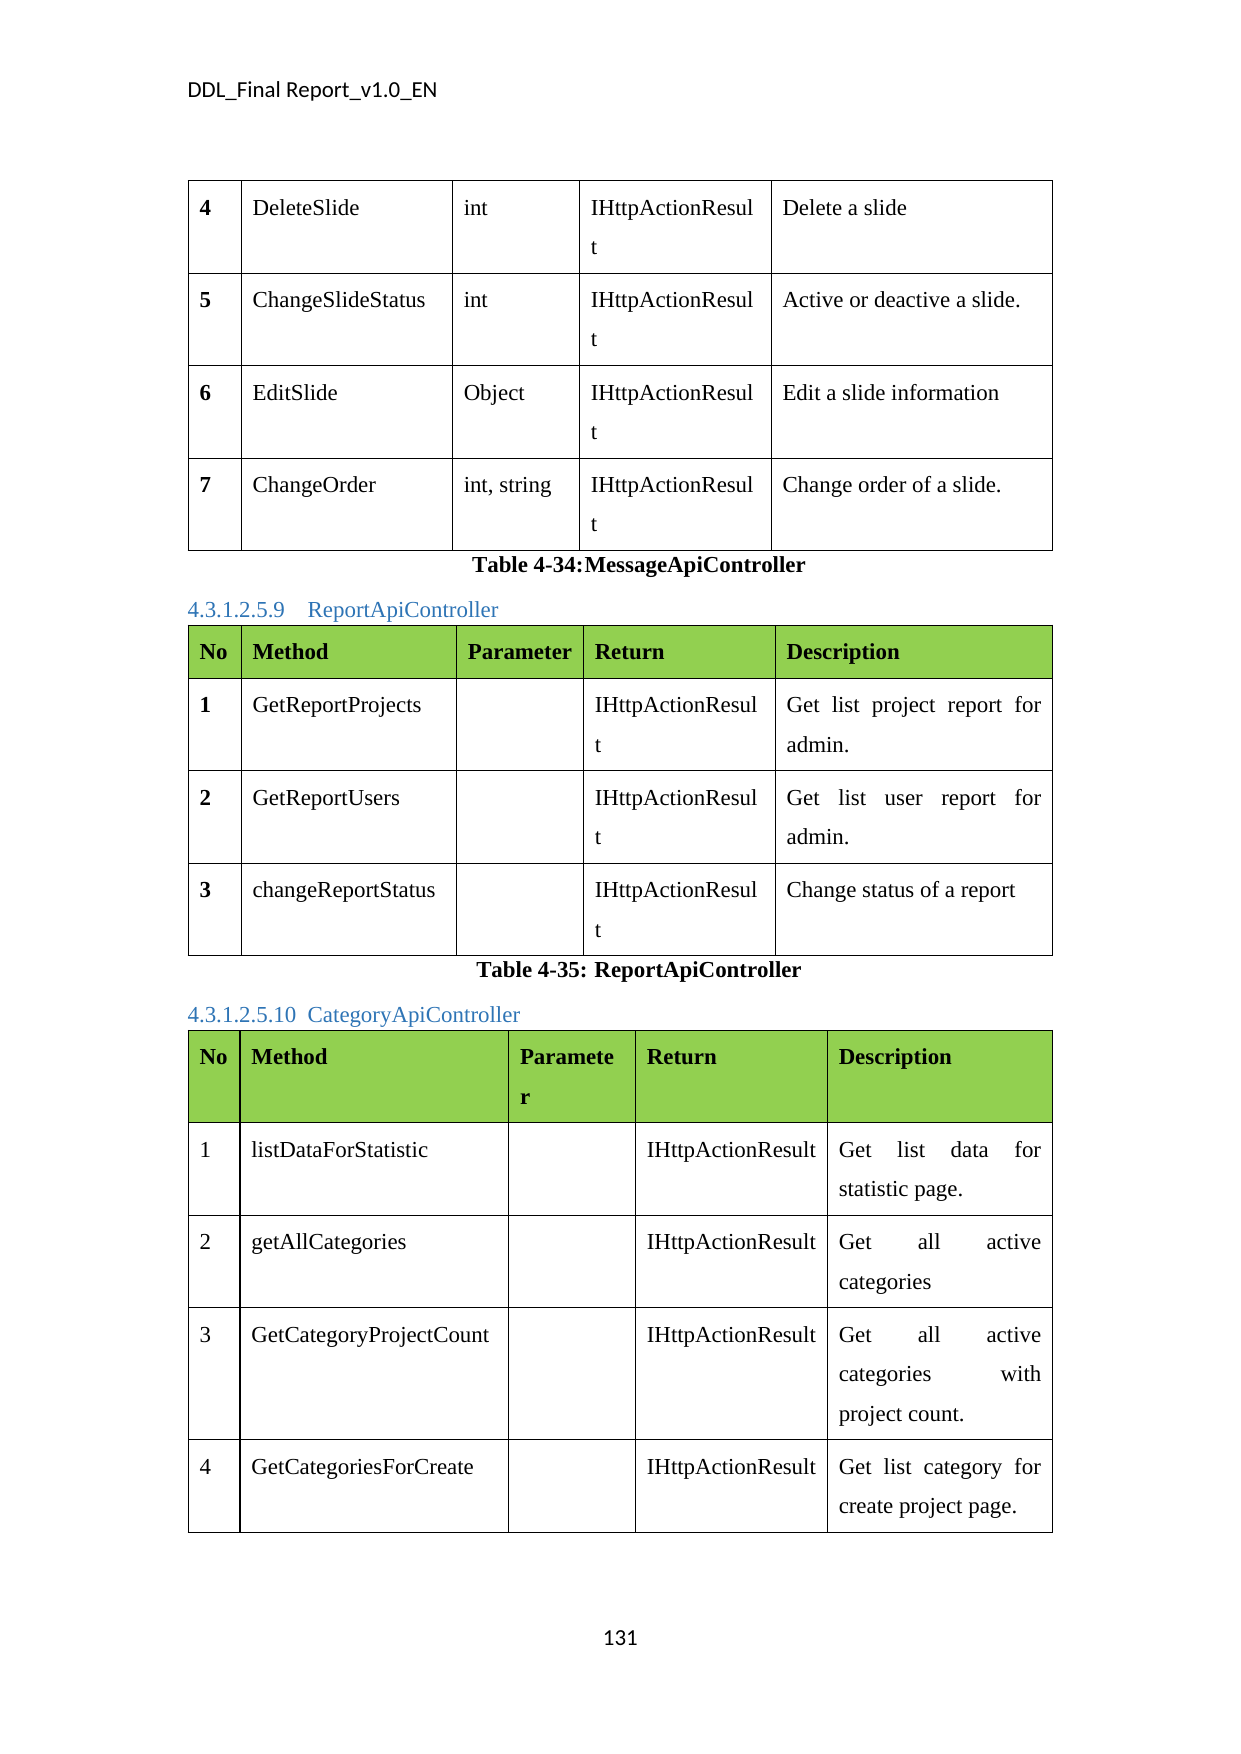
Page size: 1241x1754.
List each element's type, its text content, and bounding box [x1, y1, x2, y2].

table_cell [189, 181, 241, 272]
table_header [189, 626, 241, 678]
text MessageApiController [225, 551, 1053, 577]
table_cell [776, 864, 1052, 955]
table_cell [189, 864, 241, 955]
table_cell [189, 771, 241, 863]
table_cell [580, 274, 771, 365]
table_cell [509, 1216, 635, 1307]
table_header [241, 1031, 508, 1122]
subtitle CategoryApiController [187, 1001, 1053, 1028]
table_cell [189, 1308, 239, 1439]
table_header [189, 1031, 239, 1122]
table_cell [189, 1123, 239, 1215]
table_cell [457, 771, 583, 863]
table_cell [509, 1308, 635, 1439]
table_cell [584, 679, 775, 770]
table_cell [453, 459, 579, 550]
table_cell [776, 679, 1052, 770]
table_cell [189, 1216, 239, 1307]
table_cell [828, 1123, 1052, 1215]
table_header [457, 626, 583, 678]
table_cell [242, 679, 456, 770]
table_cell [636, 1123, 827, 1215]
subtitle ReportApiController [187, 596, 1053, 622]
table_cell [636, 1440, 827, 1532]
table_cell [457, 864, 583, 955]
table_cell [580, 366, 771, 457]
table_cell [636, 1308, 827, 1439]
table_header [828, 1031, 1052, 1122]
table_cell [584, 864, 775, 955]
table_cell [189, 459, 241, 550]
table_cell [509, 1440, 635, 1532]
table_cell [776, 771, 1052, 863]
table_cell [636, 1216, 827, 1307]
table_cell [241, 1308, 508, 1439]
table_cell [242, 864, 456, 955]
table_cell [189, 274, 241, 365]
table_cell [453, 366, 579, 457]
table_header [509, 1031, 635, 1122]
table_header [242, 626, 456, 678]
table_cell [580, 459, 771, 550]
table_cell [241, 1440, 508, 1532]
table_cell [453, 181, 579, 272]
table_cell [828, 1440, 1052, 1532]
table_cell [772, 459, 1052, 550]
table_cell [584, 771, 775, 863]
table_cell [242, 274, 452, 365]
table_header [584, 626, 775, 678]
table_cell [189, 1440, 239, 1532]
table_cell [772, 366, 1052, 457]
text ReportApiController [225, 956, 1053, 982]
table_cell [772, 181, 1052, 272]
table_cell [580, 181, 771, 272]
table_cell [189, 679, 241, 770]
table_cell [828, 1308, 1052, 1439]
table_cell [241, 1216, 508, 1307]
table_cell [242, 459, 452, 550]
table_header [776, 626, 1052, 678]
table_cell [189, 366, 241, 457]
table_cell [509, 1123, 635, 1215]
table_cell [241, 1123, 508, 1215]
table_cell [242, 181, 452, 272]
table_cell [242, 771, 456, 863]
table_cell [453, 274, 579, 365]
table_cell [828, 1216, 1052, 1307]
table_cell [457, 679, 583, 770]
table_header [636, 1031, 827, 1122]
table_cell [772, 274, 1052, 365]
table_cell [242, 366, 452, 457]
